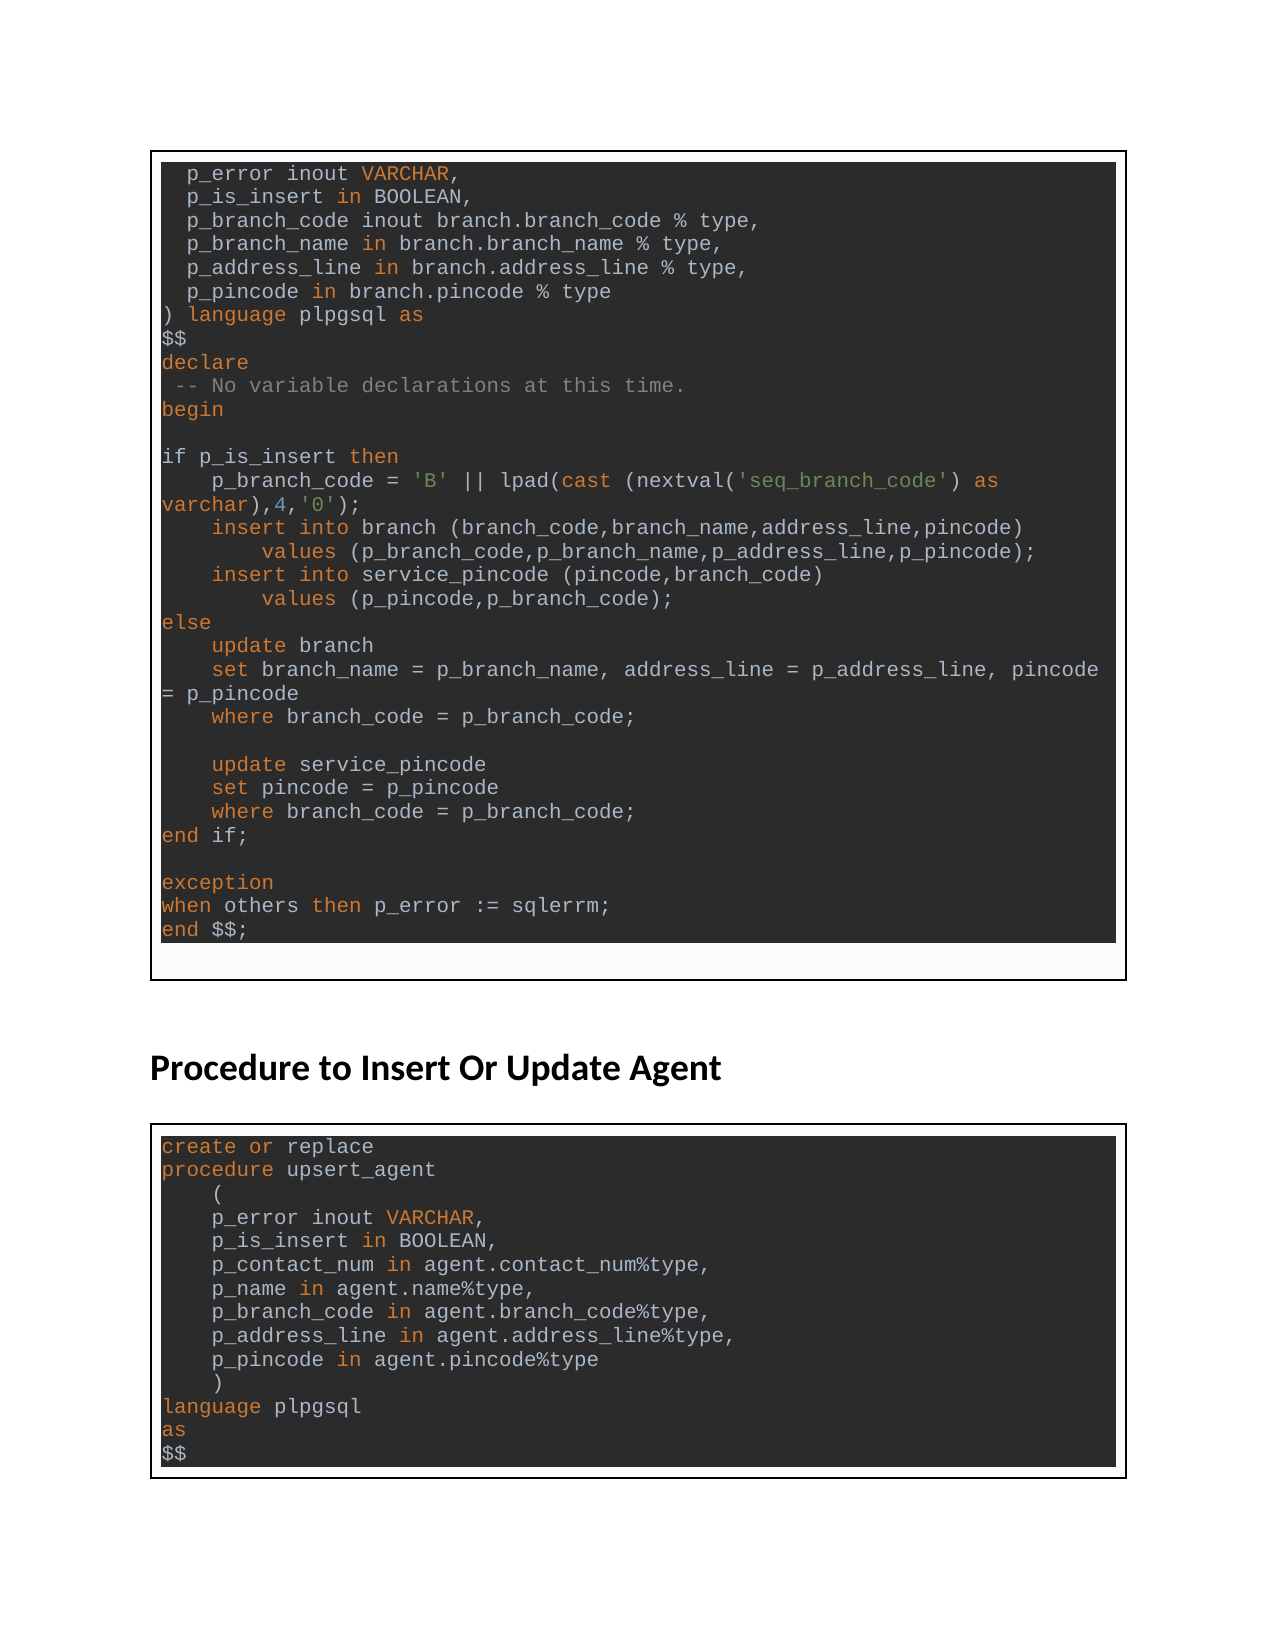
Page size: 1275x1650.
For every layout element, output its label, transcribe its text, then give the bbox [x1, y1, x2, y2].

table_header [152, 1125, 1125, 1477]
subtitle Procedure to Insert Or Update Agent [150, 1044, 1125, 1089]
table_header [152, 152, 1125, 979]
